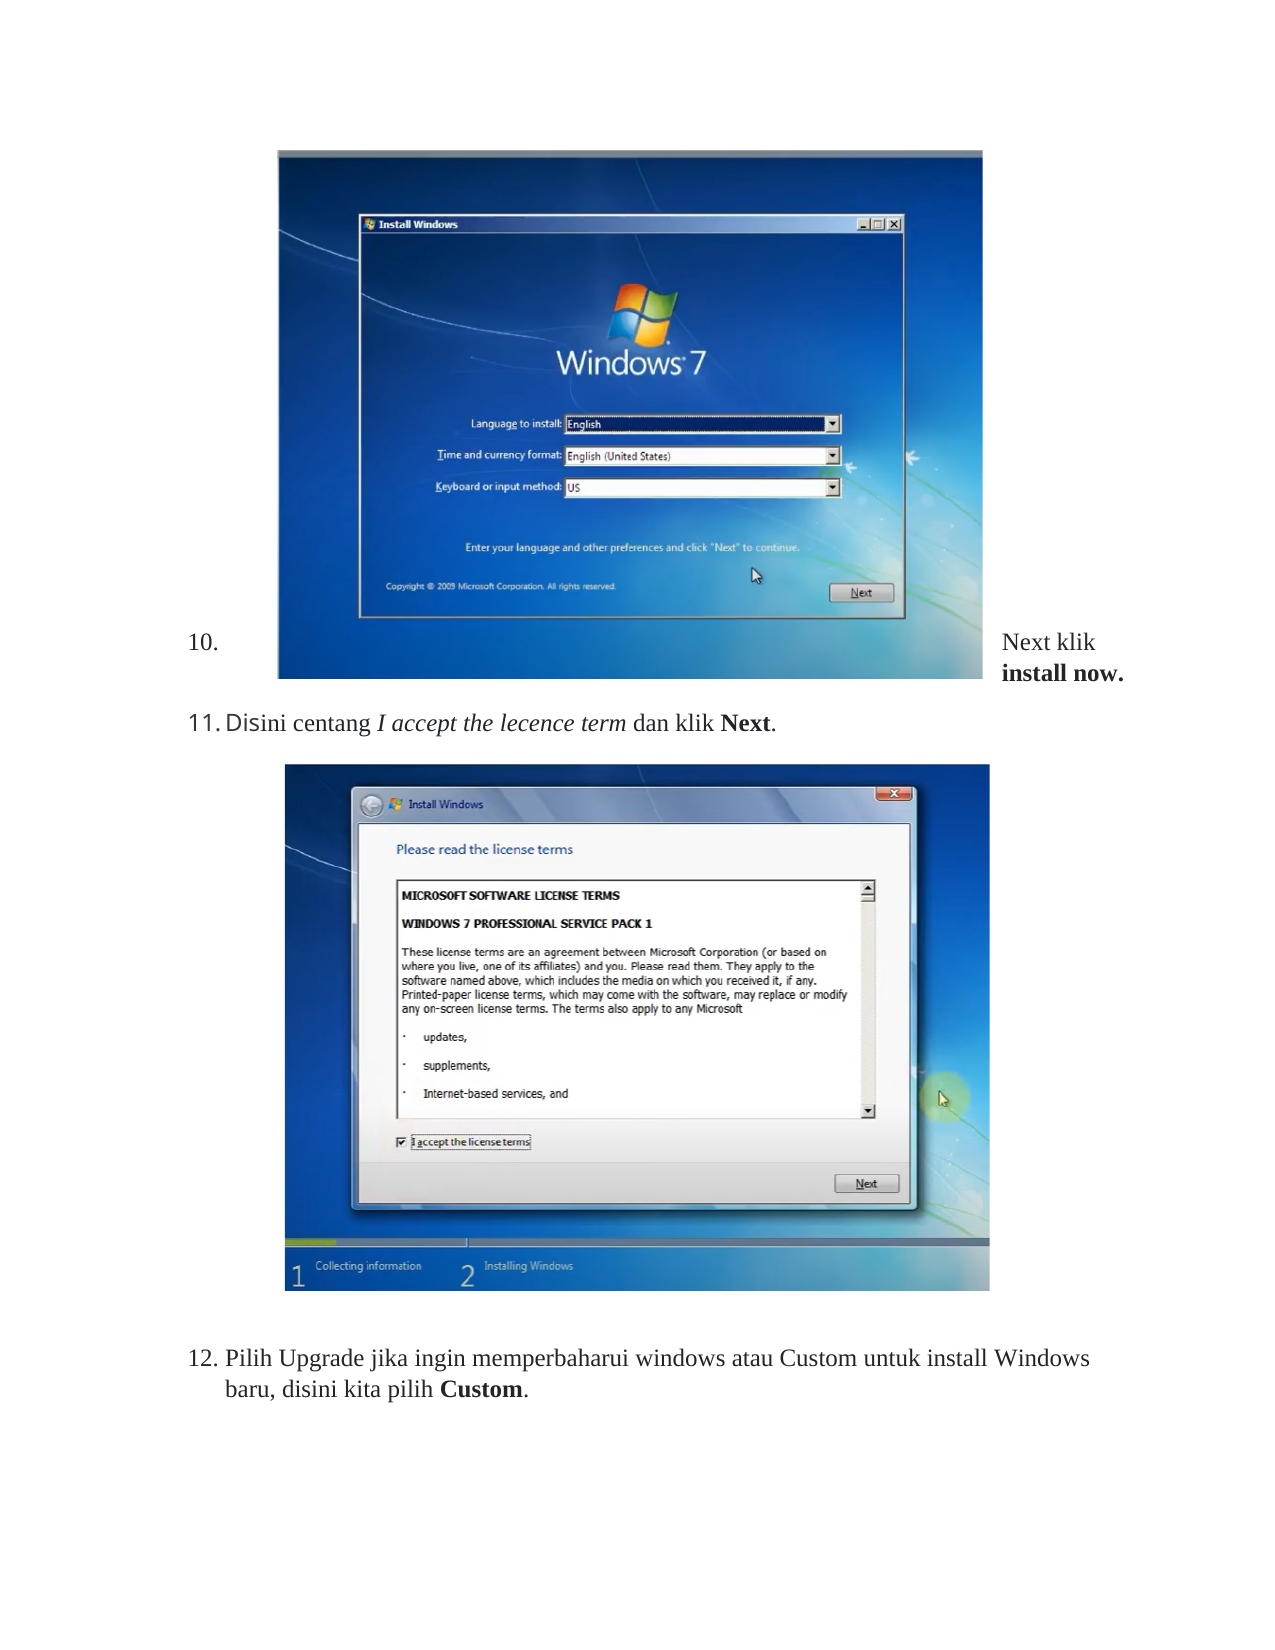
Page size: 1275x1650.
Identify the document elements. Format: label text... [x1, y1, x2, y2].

picture [283, 764, 989, 1289]
list Disini centang I accept the lecence term dan klik Next. [187, 706, 1125, 738]
picture [276, 150, 982, 678]
list Pilih Upgrade jika ingin memperbaharui windows atau Custom untuk install Windows baru, disini kita pilih Custom. [187, 1343, 1125, 1403]
list Next klik install now. [187, 627, 1125, 687]
